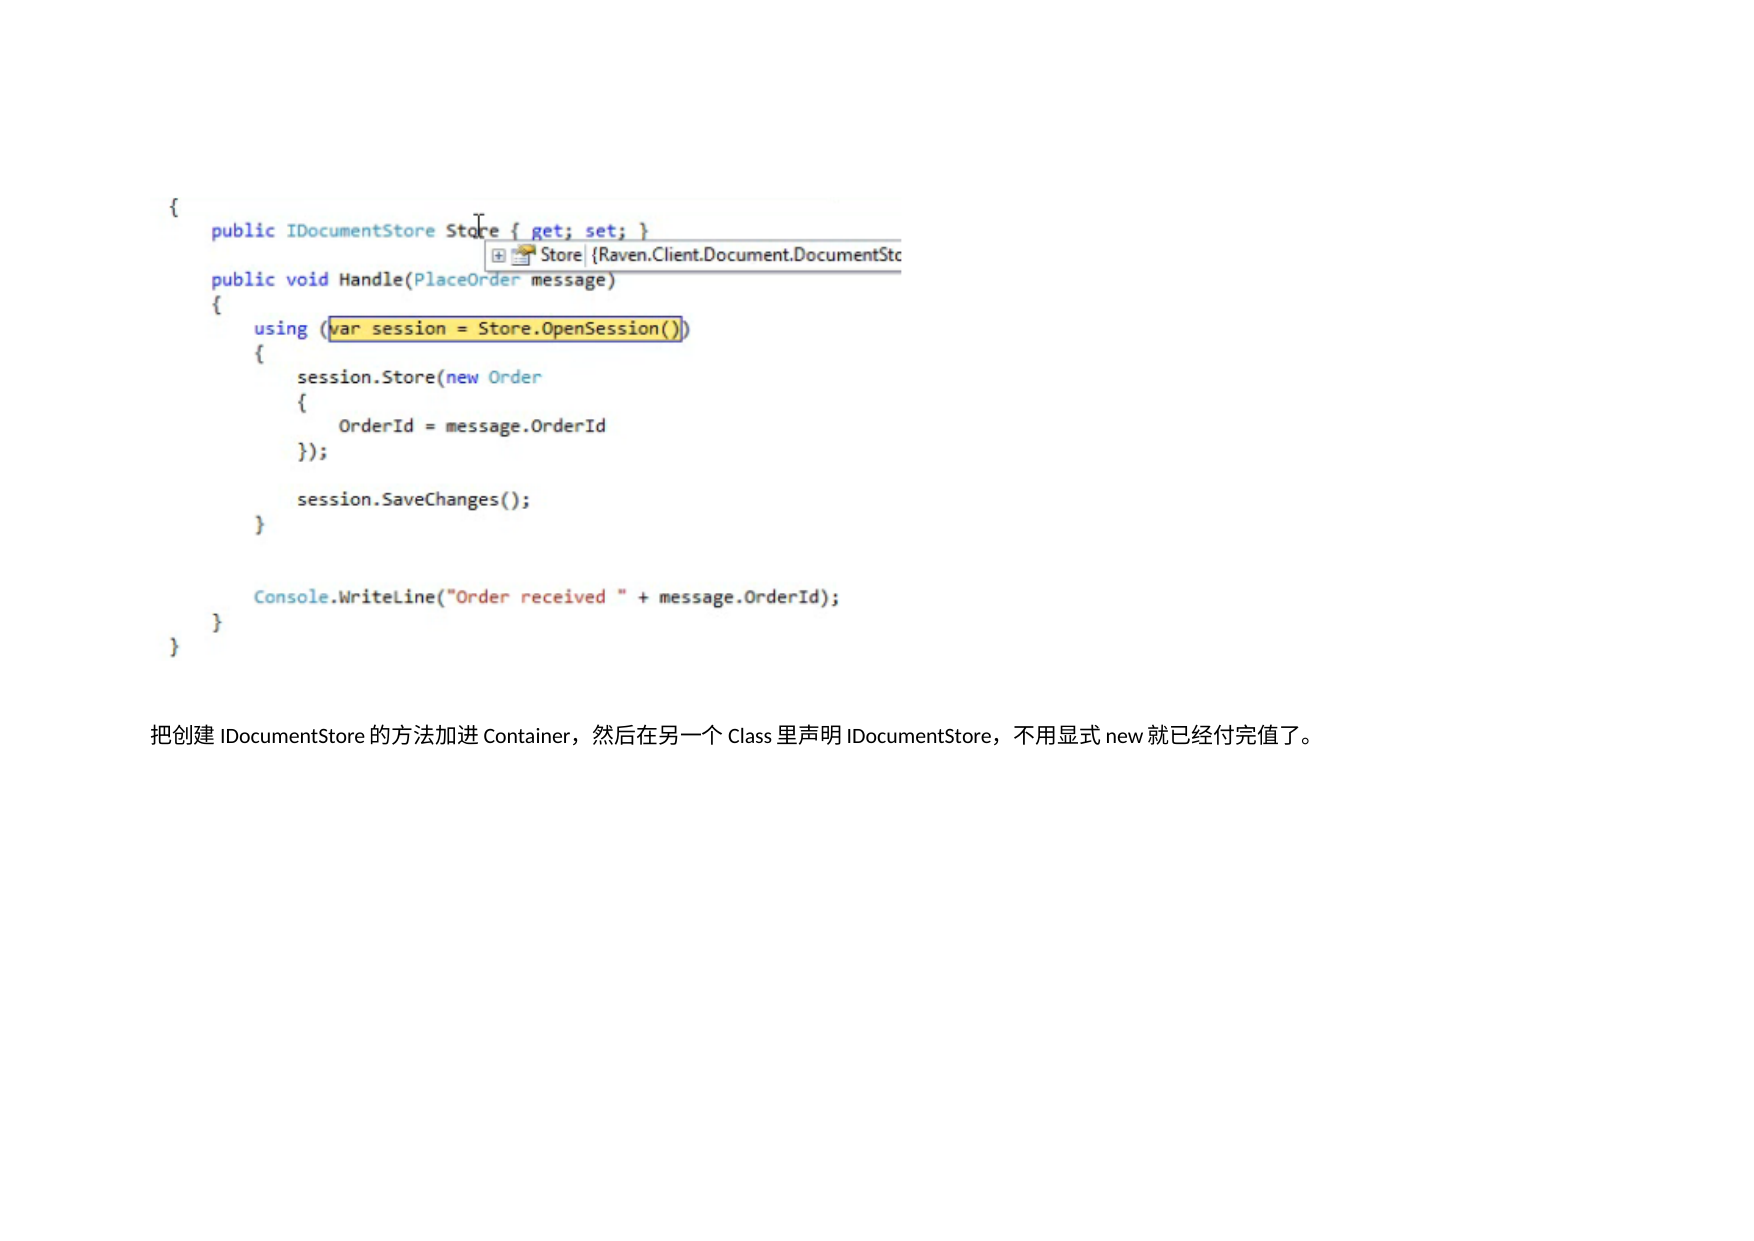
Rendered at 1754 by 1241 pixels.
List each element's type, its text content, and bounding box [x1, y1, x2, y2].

picture [150, 197, 902, 661]
text 把创建IDocumentStore的方法加进Container，然后在另一个Class里声明IDocumentStore，不用显式new就已经付完值了。 [150, 718, 1604, 750]
